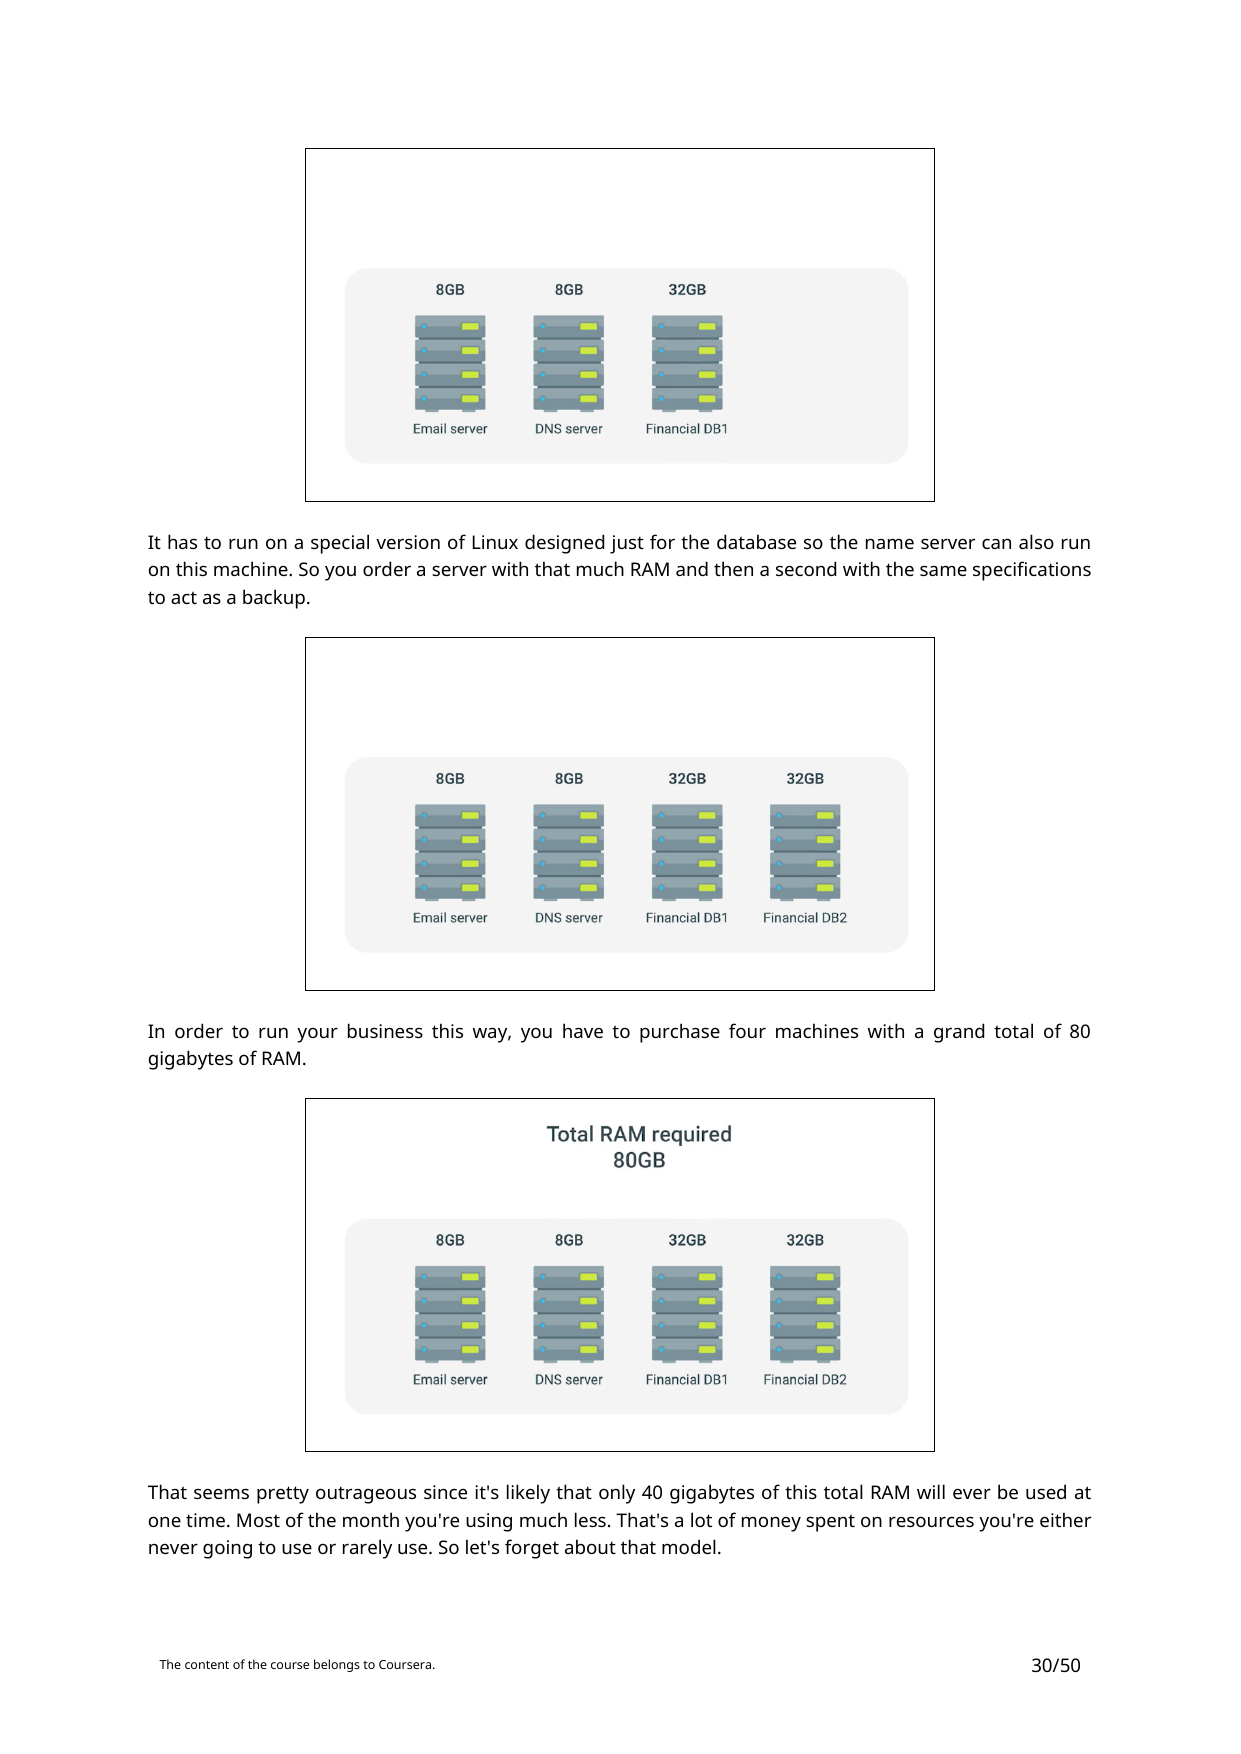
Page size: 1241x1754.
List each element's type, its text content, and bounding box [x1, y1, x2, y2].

text It has to run on a special version of Linux designed just for the database so the name server can also run on this machine. So you order a server with that much RAM and then a second with the same specifications to act as a backup. [148, 529, 1093, 609]
picture [306, 1099, 934, 1451]
picture [306, 149, 934, 501]
text That seems pretty outrageous since it's likely that only 40 gigabytes of this total RAM will ever be used at one time. Most of the month you're using much less. That's a lot of money spent on resources you're either never going to use or rarely use. So let's forget about that model. [148, 1479, 1093, 1560]
text In order to run your business this way, you have to purchase four machines with a grand total of 80 gigabytes of RAM. [148, 1018, 1093, 1071]
picture [306, 638, 934, 990]
